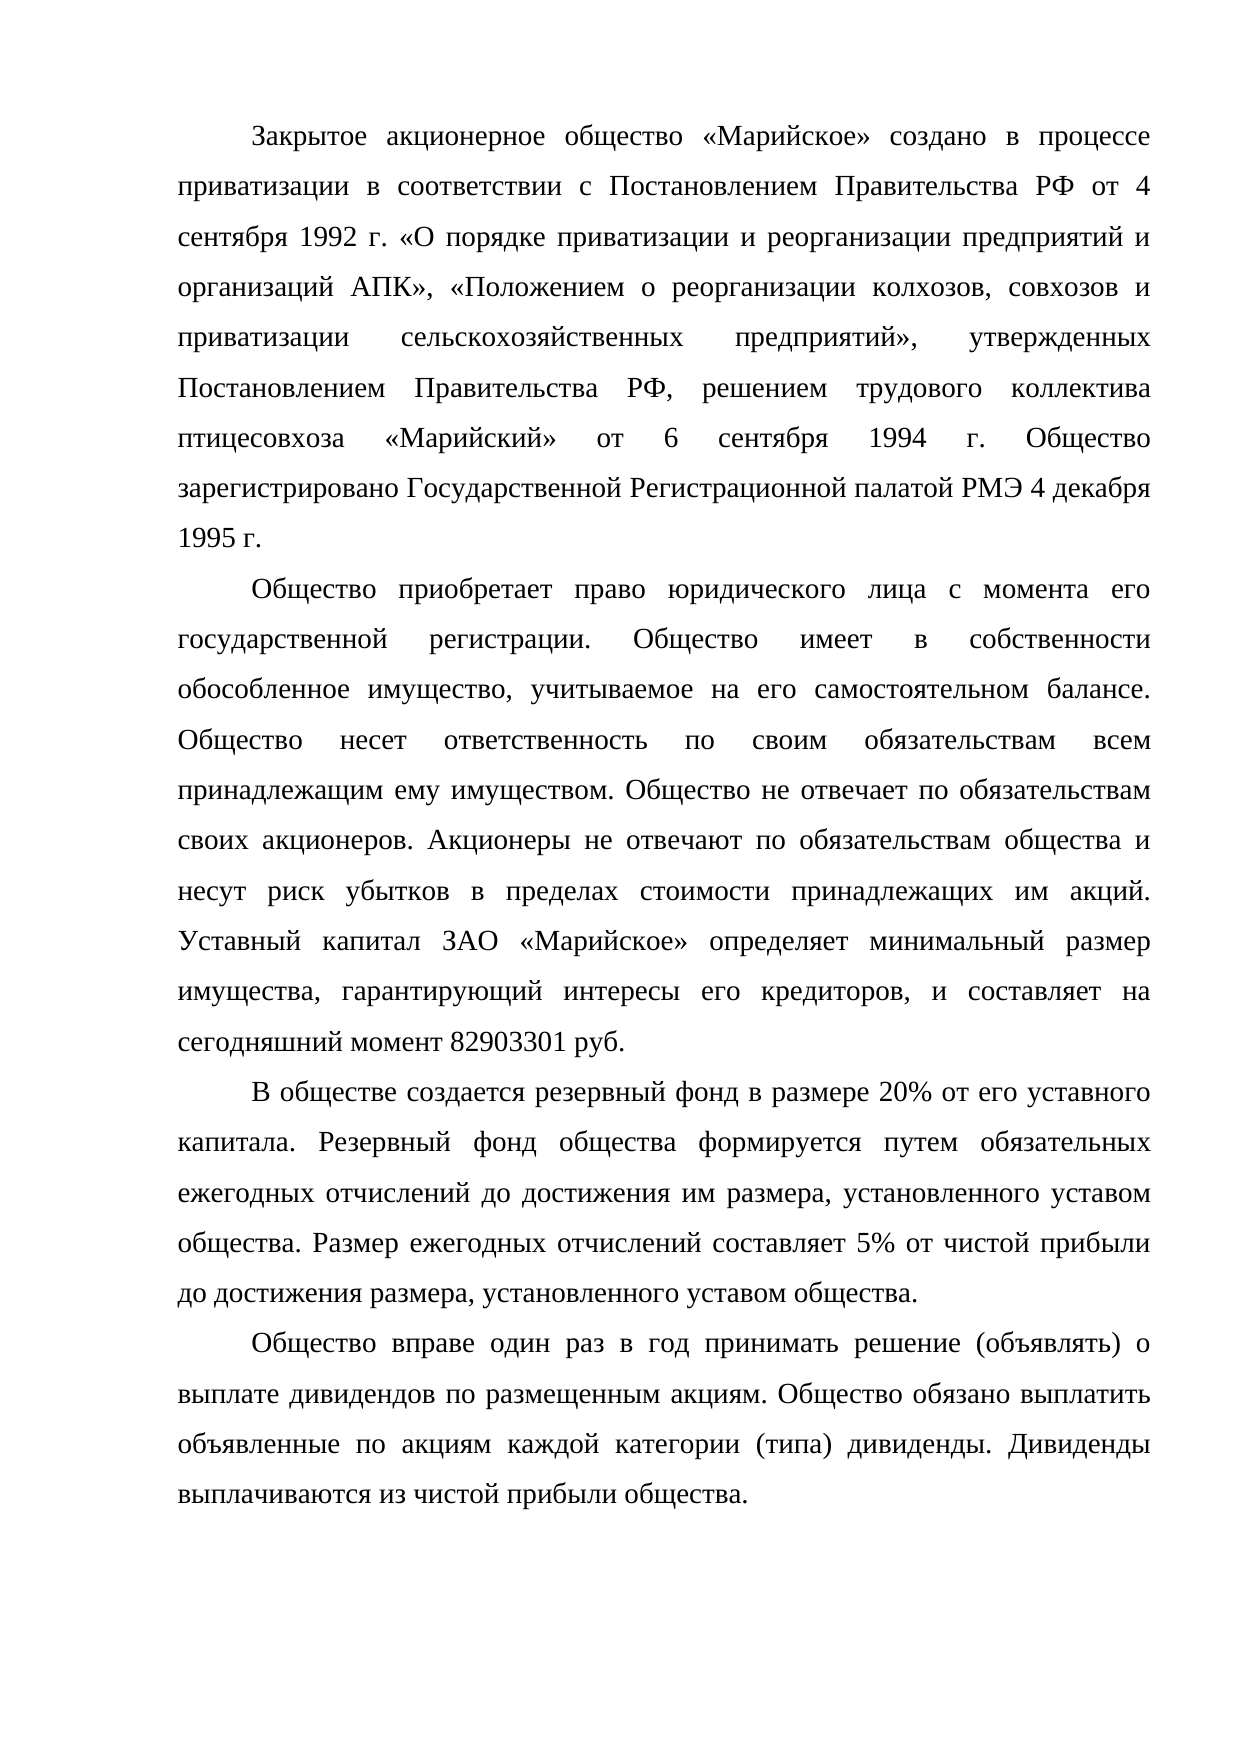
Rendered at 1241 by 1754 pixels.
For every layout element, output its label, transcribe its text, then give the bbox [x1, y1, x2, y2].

text Общество вправе один раз в год принимать решение (объявлять) о выплате дивидендов по размещенным акциям. Общество обязано выплатить объявленные по акциям каждой категории (типа) дивиденды. Дивиденды выплачиваются из чистой прибыли общества. [177, 1326, 1152, 1510]
text Общество приобретает право юридического лица с момента его государственной регистрации. Общество имеет в собственности обособленное имущество, учитываемое на его самостоятельном балансе. Общество несет ответственность по своим обязательствам всем принадлежащим ему имуществом. Общество не отвечает по обязательствам своих акционеров. Акционеры не отвечают по обязательствам общества и несут риск убытков в пределах стоимости принадлежащих им акций. Уставный капитал ЗАО «Марийское» определяет минимальный размер имущества, гарантирующий интересы его кредиторов, и составляет на сегодняшний момент 82903301 руб. [177, 571, 1152, 1057]
text В обществе создается резервный фонд в размере 20% от его уставного капитала. Резервный фонд общества формируется путем обязательных ежегодных отчислений до достижения им размера, установленного уставом общества. Размер ежегодных отчислений составляет 5% от чистой прибыли до достижения размера, установленного уставом общества. [177, 1074, 1152, 1309]
text Закрытое акционерное общество «Марийское» создано в процессе приватизации в соответствии с Постановлением Правительства РФ от 4 сентября 1992 г. «О порядке приватизации и реорганизации предприятий и организаций АПК», «Положением о реорганизации колхозов, совхозов и приватизации сельскохозяйственных предприятий», утвержденных Постановлением Правительства РФ, решением трудового коллектива птицесовхоза «Марийский» от 6 сентября 1994 г. Общество зарегистрировано Государственной Регистрационной палатой РМЭ 4 декабря 1995 г. [177, 118, 1152, 554]
